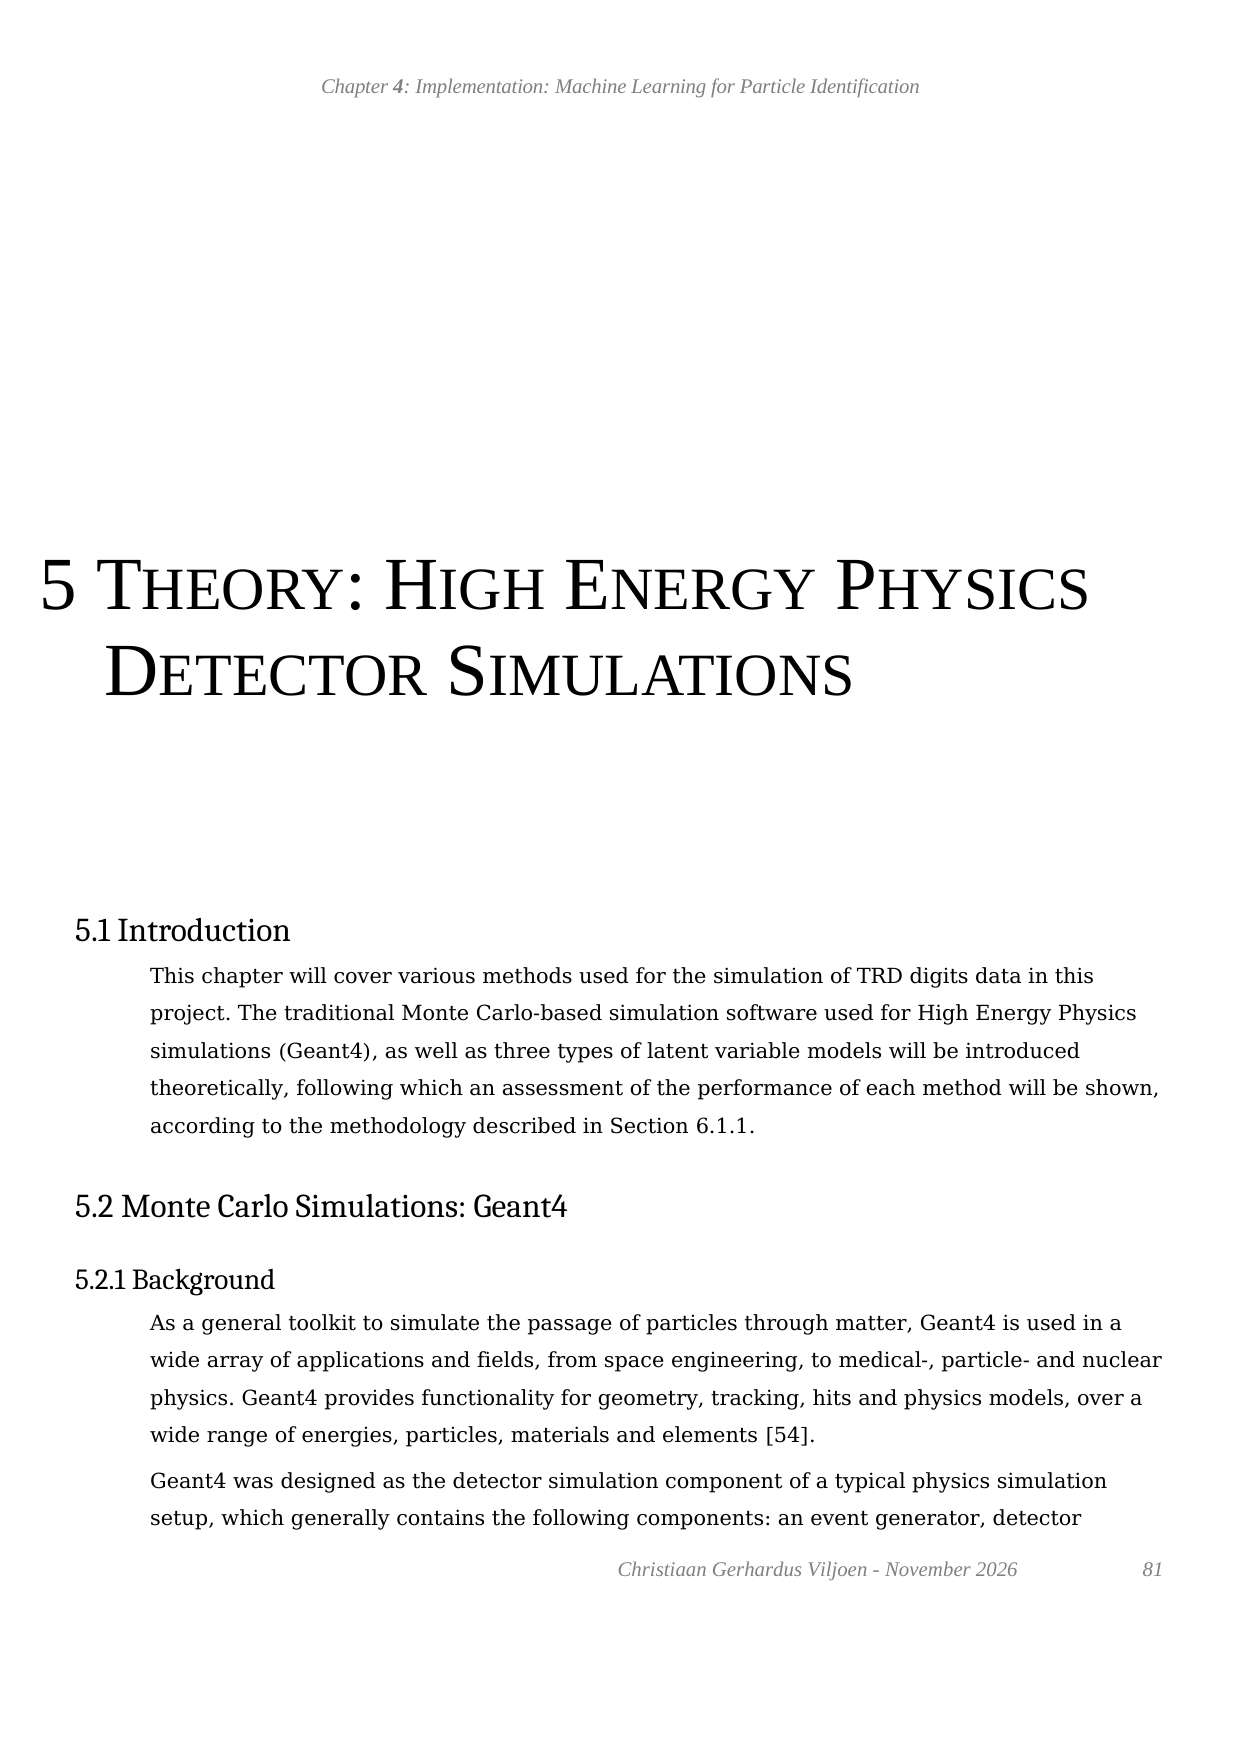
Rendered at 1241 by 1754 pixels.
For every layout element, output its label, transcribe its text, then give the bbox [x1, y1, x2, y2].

subtitle Background [75, 1263, 1165, 1297]
subtitle Theory: High Energy Physics Detector Simulations [39, 539, 1165, 712]
text This chapter will cover various methods used for the simulation of TRD digits data in this project. The traditional Monte Carlo-based simulation software used for High Energy Physics simulations (Geant4), as well as three types of latent variable models will be introduced theoretically, following which an assessment of the performance of each method will be shown, according to the methodology described in Section 6.1.1. [150, 962, 1165, 1137]
subtitle Introduction [75, 912, 1165, 950]
text As a general toolkit to simulate the passage of particles through matter, Geant4 is used in a wide array of applications and fields, from space engineering, to medical-, particle- and nuclear physics. Geant4 provides functionality for geometry, tracking, hits and physics models, over a wide range of energies, particles, materials and elements . [150, 1309, 1165, 1447]
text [150, 1468, 1165, 1530]
subtitle Monte Carlo Simulations: Geant4 [75, 1187, 1165, 1226]
